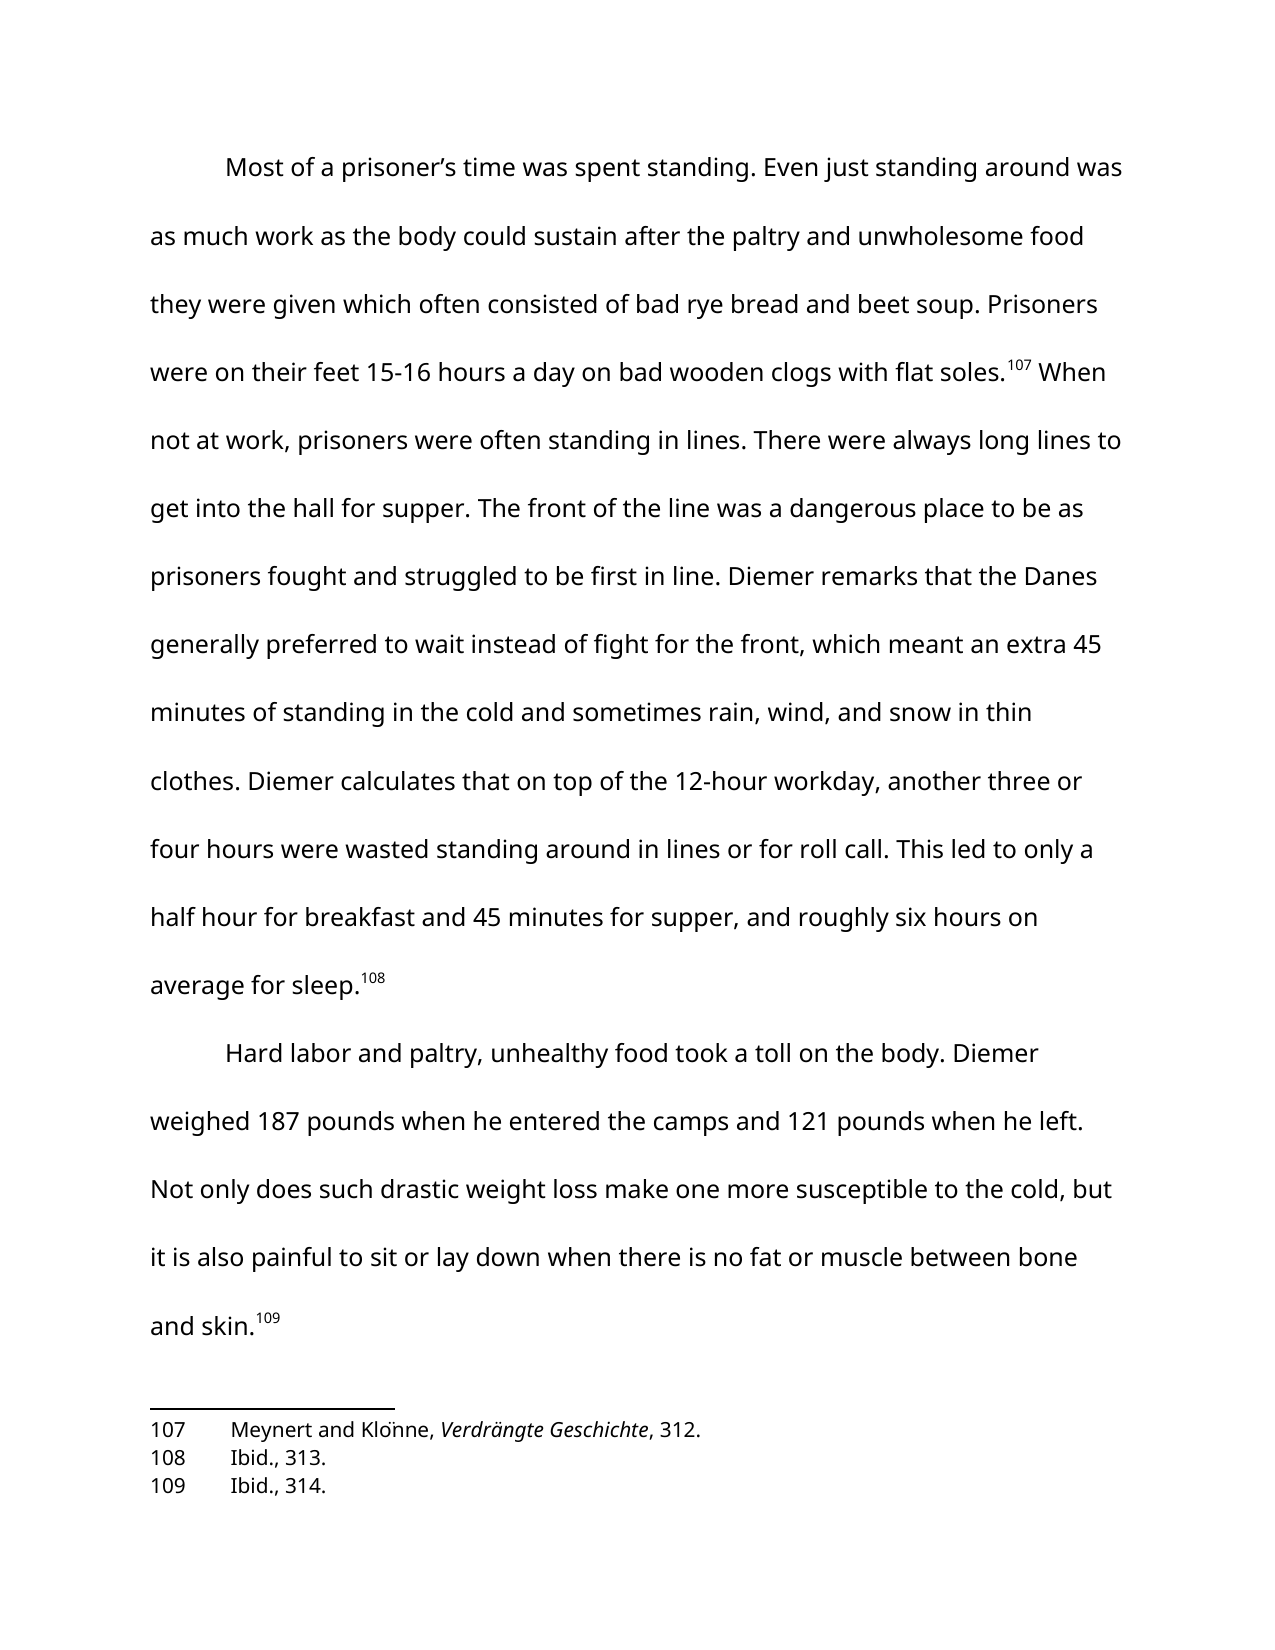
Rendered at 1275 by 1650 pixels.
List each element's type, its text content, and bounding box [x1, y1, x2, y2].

text Hard labor and paltry, unhealthy food took a toll on the body. Diemer weighed 187 pounds when he entered the camps and 121 pounds when he left. Not only does such drastic weight loss make one more susceptible to the cold, but it is also painful to sit or lay down when there is no fat or muscle between bone and skin. [150, 1036, 1125, 1342]
text Most of a prisoner’s time was spent standing. Even just standing around was as much work as the body could sustain after the paltry and unwholesome food they were given which often consisted of bad rye bread and beet soup. Prisoners were on their feet 15-16 hours a day on bad wooden clogs with flat soles. When not at work, prisoners were often standing in lines. There were always long lines to get into the hall for supper. The front of the line was a dangerous place to be as prisoners fought and struggled to be first in line. Diemer remarks that the Danes generally preferred to wait instead of fight for the front, which meant an extra 45 minutes of standing in the cold and sometimes rain, wind, and snow in thin clothes. Diemer calculates that on top of the 12-hour workday, another three or four hours were wasted standing around in lines or for roll call. This led to only a half hour for breakfast and 45 minutes for supper, and roughly six hours on average for sleep. [150, 150, 1125, 1002]
